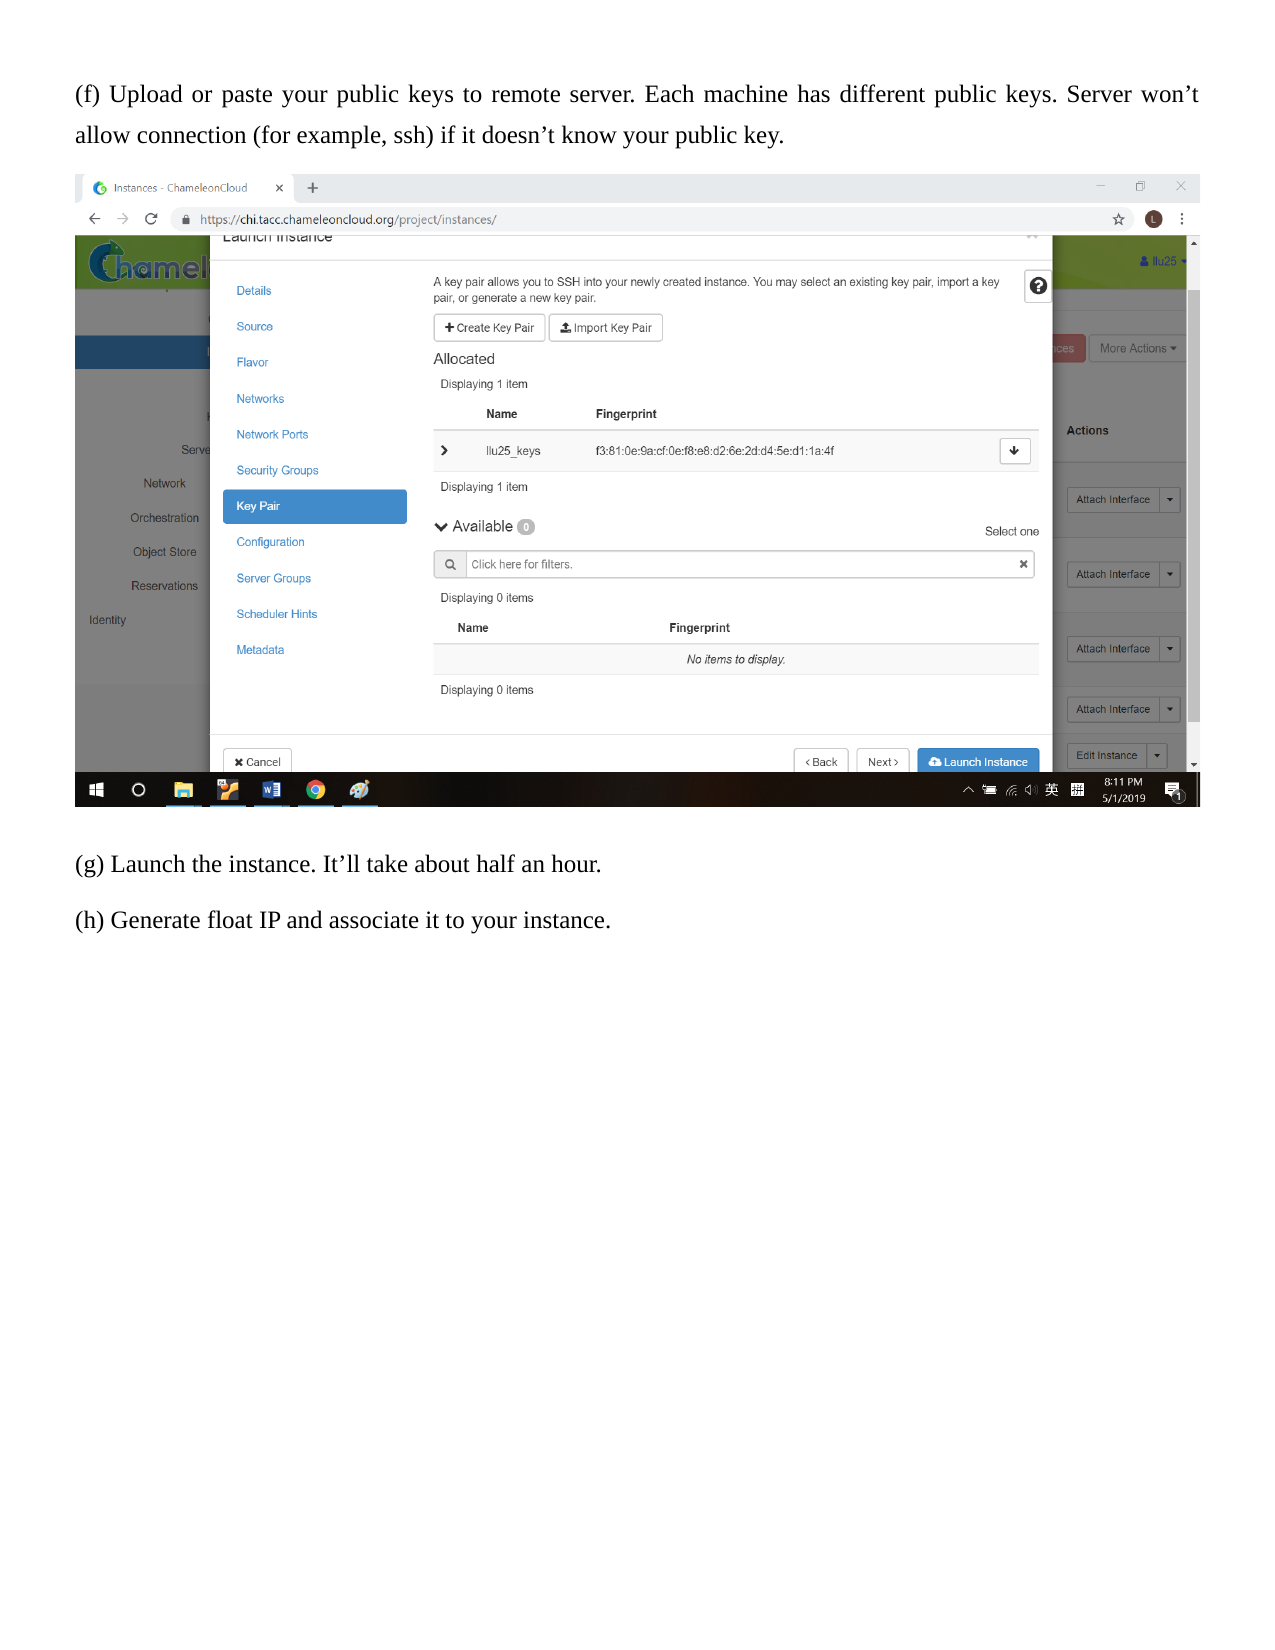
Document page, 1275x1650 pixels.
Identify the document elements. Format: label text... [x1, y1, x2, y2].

text (g) Launch the instance. It’ll take about half an hour. [75, 847, 1200, 879]
picture [75, 174, 1200, 807]
text (h) Generate float IP and associate it to your instance. [75, 903, 1200, 935]
text (f) Upload or paste your public keys to remote server. Each machine has different public keys. Server won’t allow connection (for example, ssh) if it doesn’t know your public key. [75, 77, 1200, 151]
